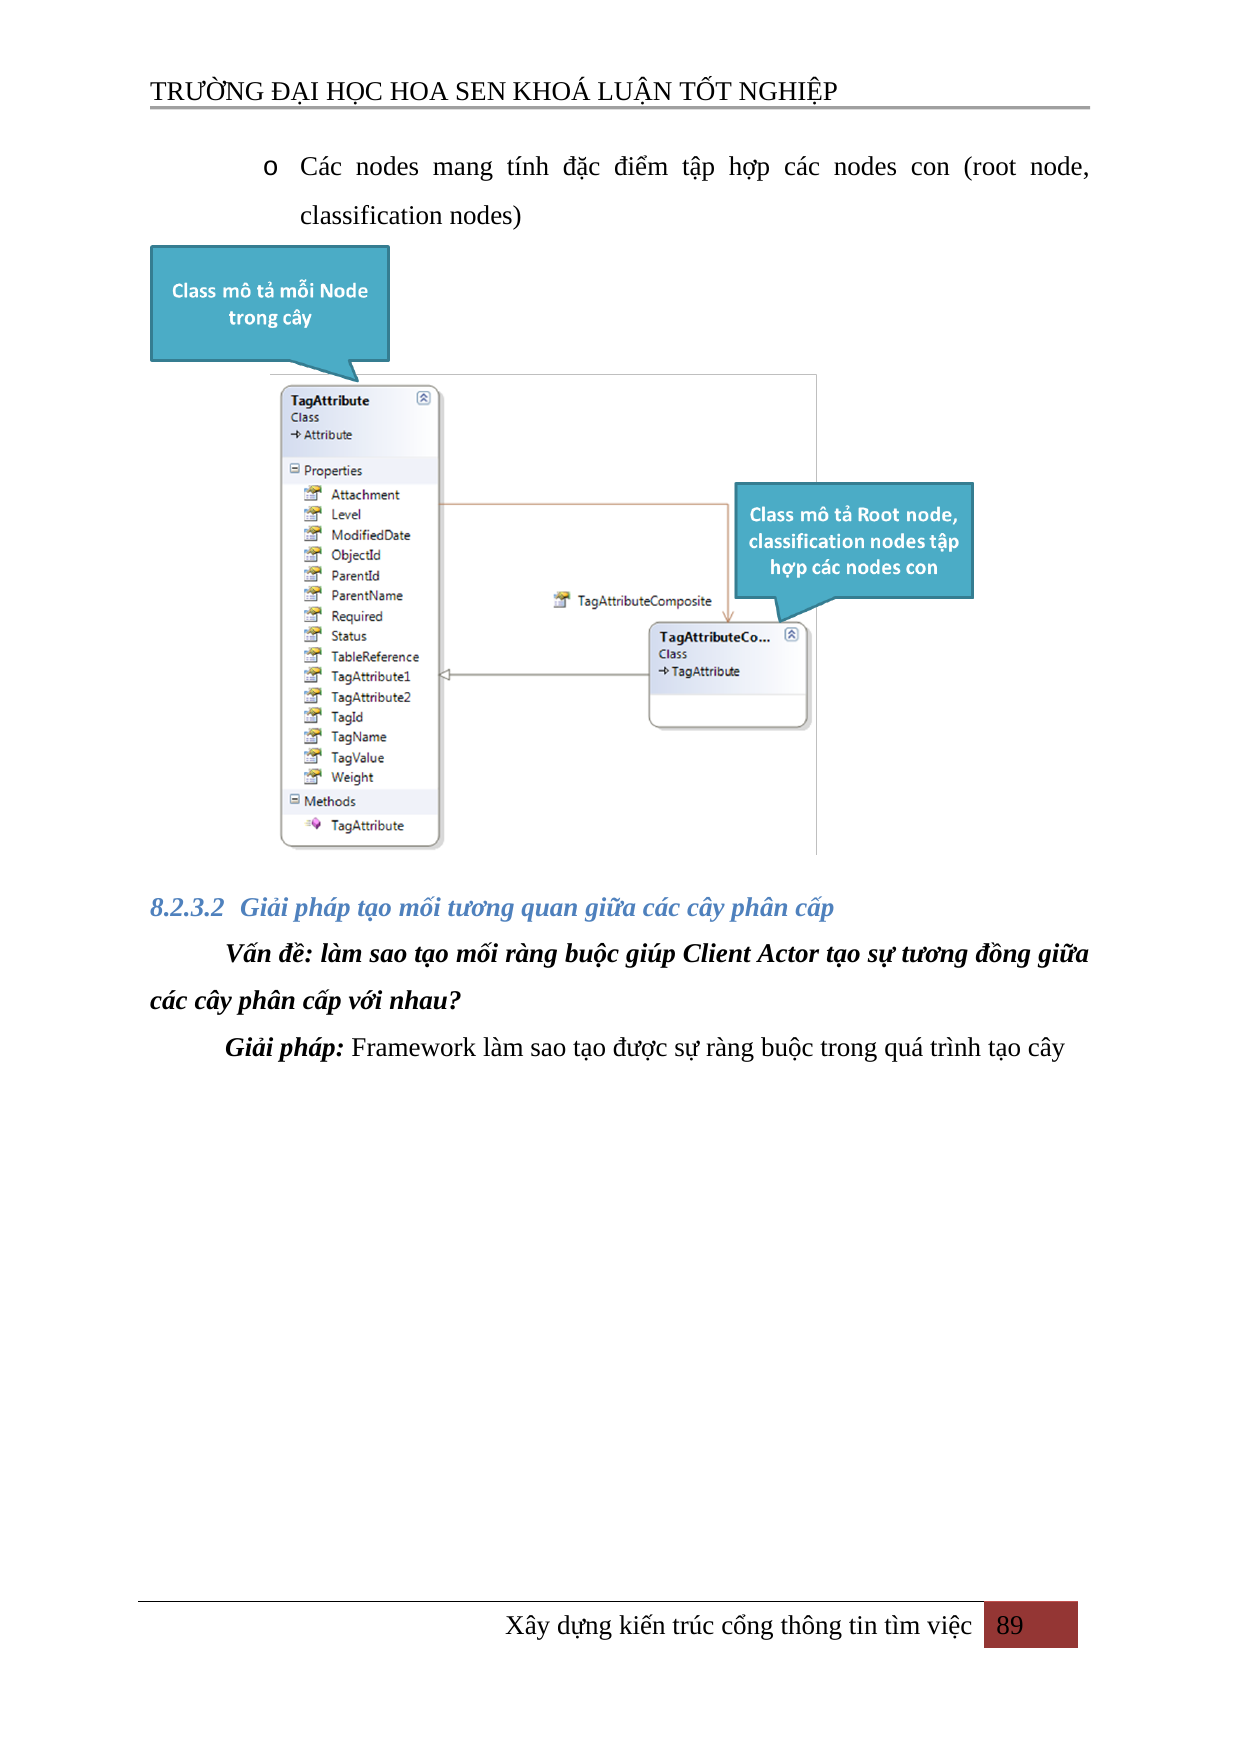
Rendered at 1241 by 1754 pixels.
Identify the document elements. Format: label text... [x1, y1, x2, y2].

list Các nodes mang tính đặc điểm tập hợp các nodes con (root node, classification nodes) [262, 150, 1090, 230]
text Vấn đề: làm sao tạo mối ràng buộc giúp Client Actor tạo sự tương đồng giữa các cây phân cấp với nhau? [150, 938, 1090, 1015]
text Giải pháp: Framework làm sao tạo được sự ràng buộc trong quá trình tạo cây [150, 1031, 1090, 1062]
subtitle Giải pháp tạo mối tương quan giữa các cây phân cấp [150, 891, 1090, 922]
picture [150, 245, 978, 855]
